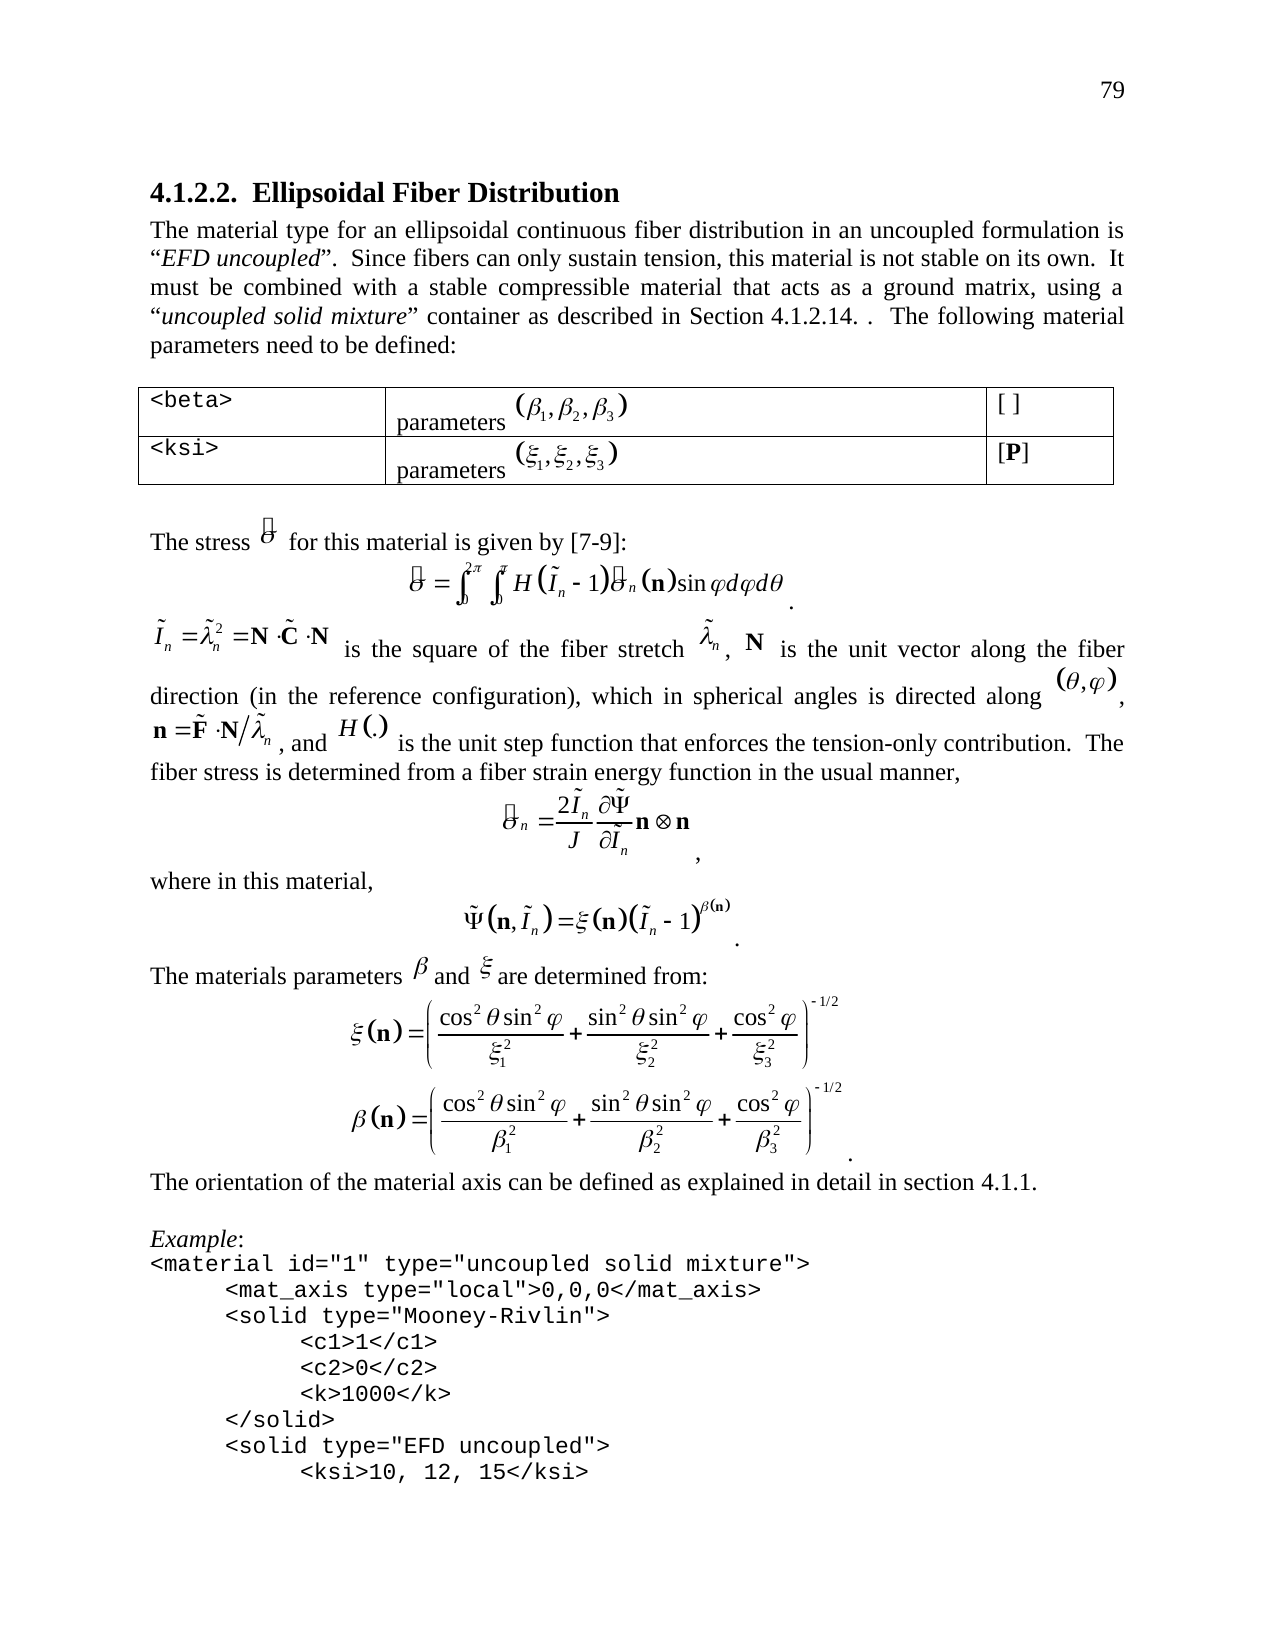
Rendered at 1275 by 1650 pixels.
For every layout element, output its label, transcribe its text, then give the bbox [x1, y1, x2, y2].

text <mat_axis type="local">0,0,0</mat_axis> [150, 1279, 1125, 1305]
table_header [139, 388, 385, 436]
text The orientation of the material axis can be defined as explained in detail in section 4.1.1. [150, 1167, 1125, 1195]
text <material id="1" type="uncoupled solid mixture"> [150, 1253, 1125, 1279]
text . [150, 895, 1125, 951]
text <ksi>10, 12, 15</ksi> [150, 1460, 1125, 1486]
text , [150, 786, 1125, 866]
text . [150, 556, 1125, 615]
text The stress for this material is given by [7-9]: [150, 513, 1125, 556]
text <solid type="EFD uncoupled"> [150, 1434, 1125, 1460]
text <c1>1</c1> [150, 1331, 1125, 1357]
text Example: [150, 1224, 1125, 1253]
text . [150, 990, 1125, 1167]
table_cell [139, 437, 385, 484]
text <c2>0</c2> [150, 1357, 1125, 1382]
text <k>1000</k> [150, 1382, 1125, 1408]
text is the square of the fiber stretch , is the unit vector along the fiber direction (in the reference configuration), which in spherical angles is directed along , , and is the unit step function that enforces the tension-only contribution. The fiber stress is determined from a fiber strain energy function in the usual manner, [150, 615, 1125, 786]
text where in this material, [150, 866, 1125, 895]
text The materials parameters and are determined from: [150, 951, 1125, 990]
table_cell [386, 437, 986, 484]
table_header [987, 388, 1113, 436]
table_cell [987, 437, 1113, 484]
text <solid type="Mooney-Rivlin"> [150, 1305, 1125, 1331]
text The material type for an ellipsoidal continuous fiber distribution in an uncoupled formulation is “EFD uncoupled”. Since fibers can only sustain tension, this material is not stable on its own. It must be combined with a stable compressible material that acts as a ground matrix, using a “uncoupled solid mixture” container as described in Section 4.1.2.14. . The following material parameters need to be defined: [150, 215, 1125, 358]
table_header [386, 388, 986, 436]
subtitle Ellipsoidal Fiber Distribution [150, 175, 1125, 208]
text </solid> [150, 1408, 1125, 1434]
